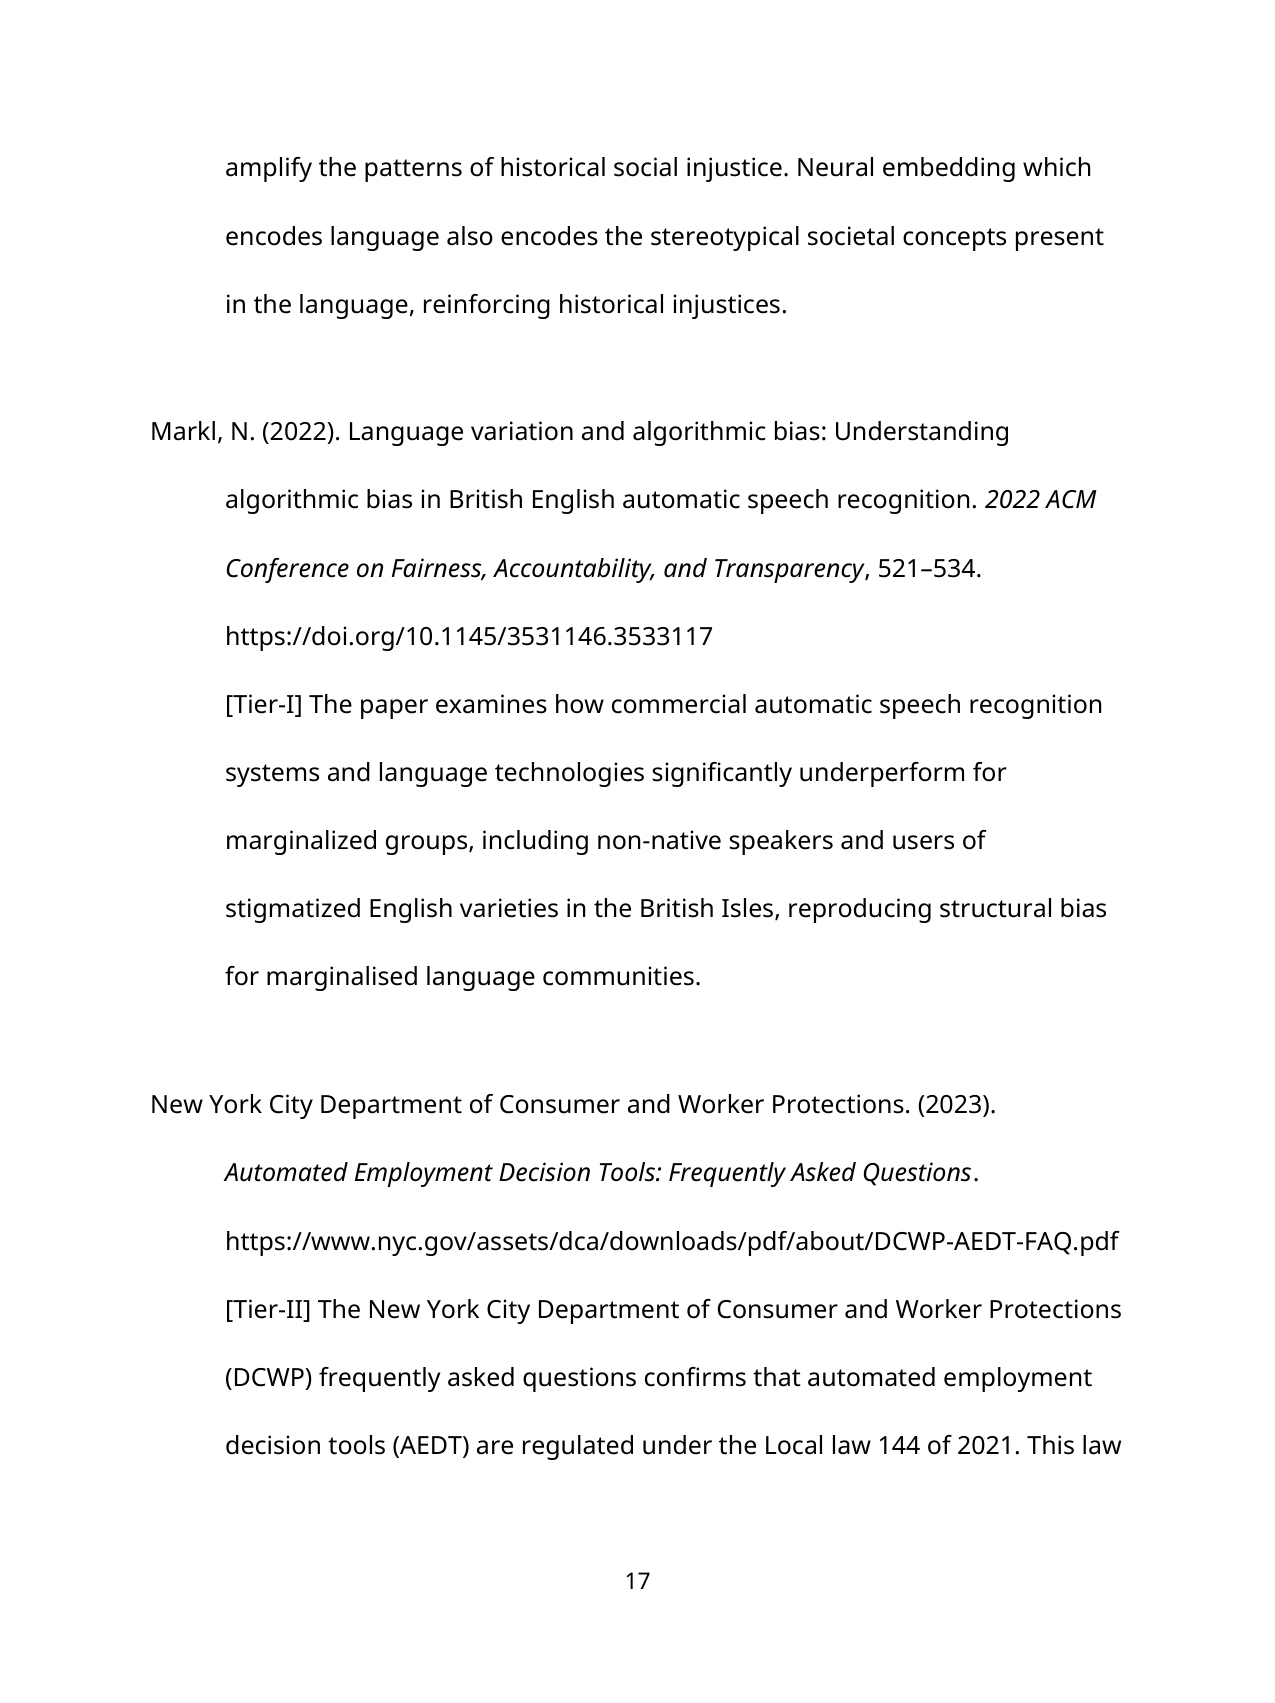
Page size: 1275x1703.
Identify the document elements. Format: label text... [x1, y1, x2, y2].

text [150, 1087, 1125, 1462]
text Markl, N. (2022). Language variation and algorithmic bias: Understanding algorithmic bias in British English automatic speech recognition. 2022 ACM Conference on Fairness, Accountability, and Transparency, 521–534. https://doi.org/10.1145/3531146.3533117 [Tier-I] The paper examines how commercial automatic speech recognition systems and language technologies significantly underperform for marginalized groups, including non-native speakers and users of stigmatized English varieties in the British Isles, reproducing structural bias for marginalised language communities. [150, 414, 1125, 1056]
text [150, 150, 1125, 383]
